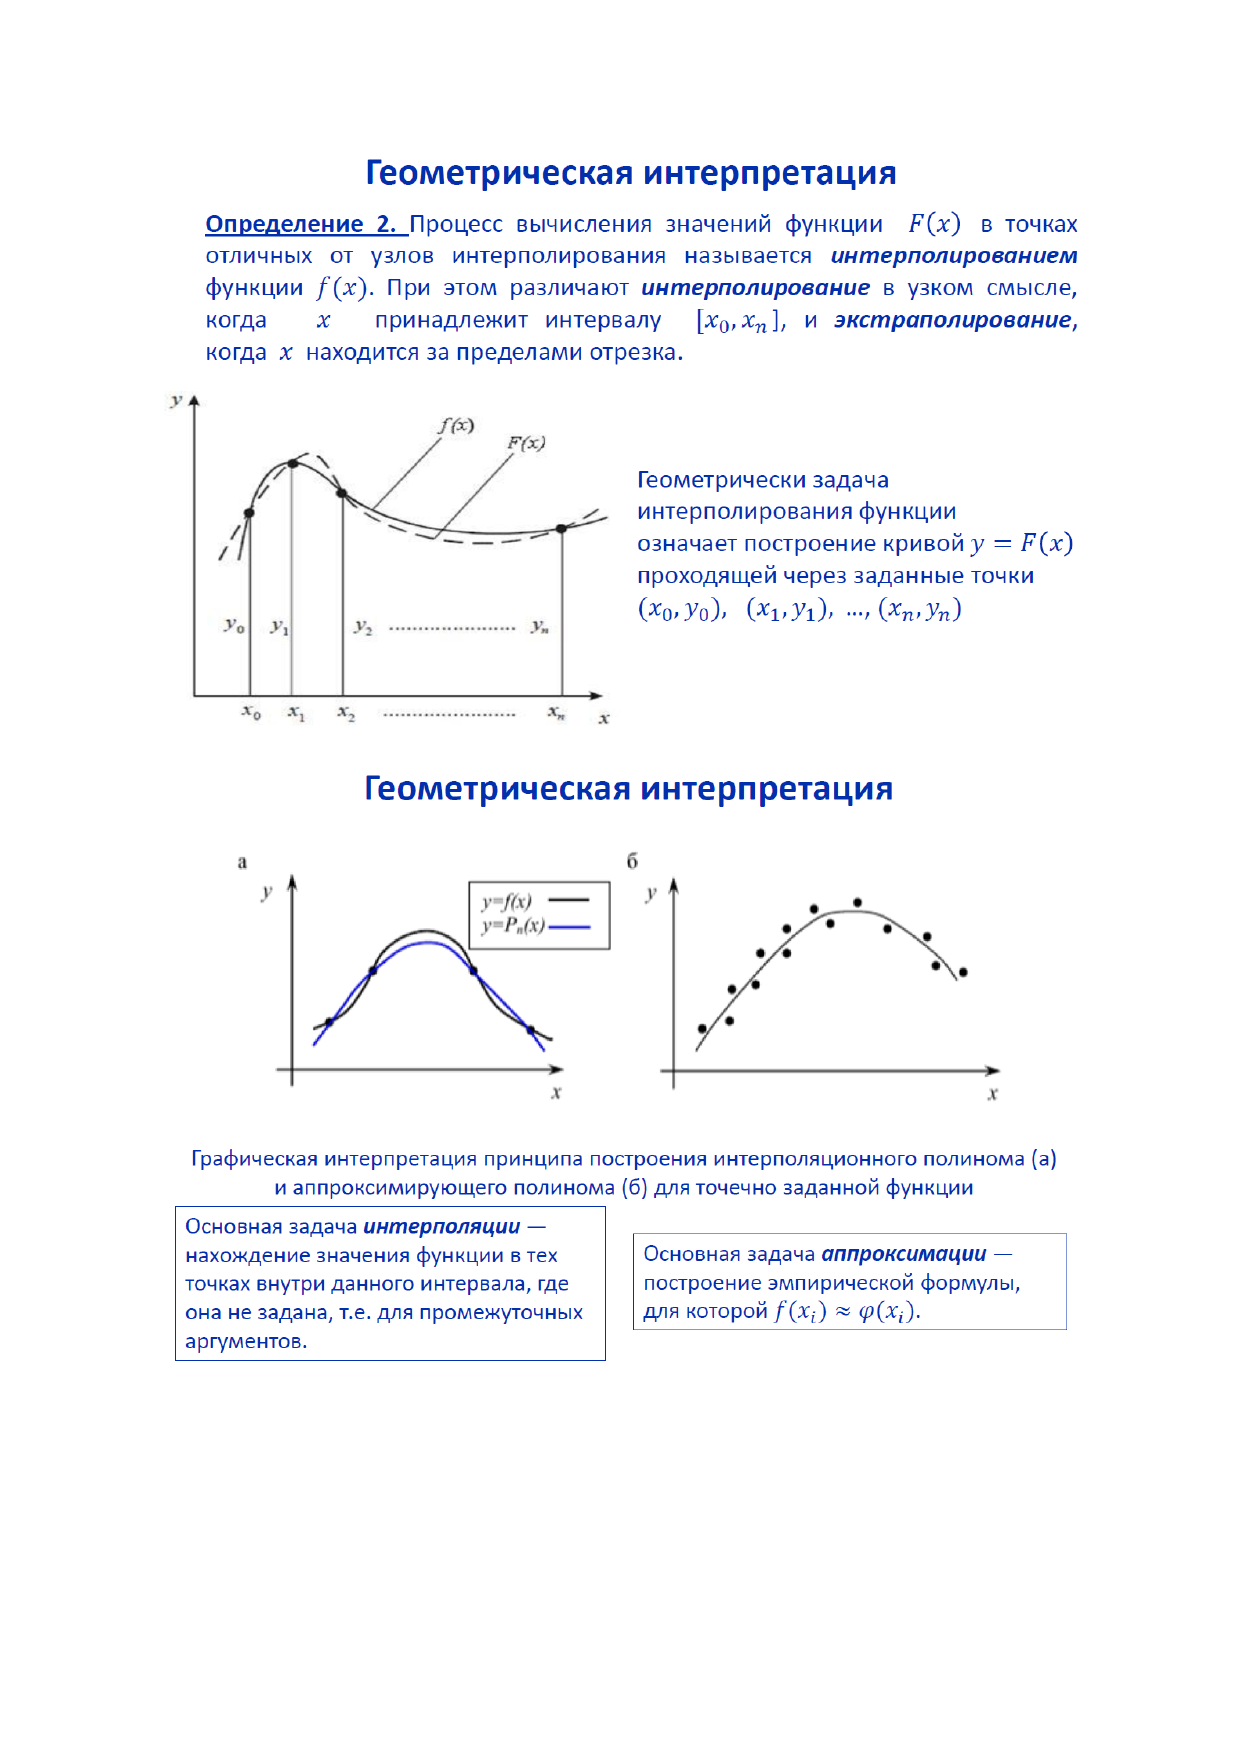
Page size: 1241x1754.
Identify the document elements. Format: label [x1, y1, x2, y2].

picture [150, 150, 1091, 765]
picture [150, 768, 1091, 1379]
